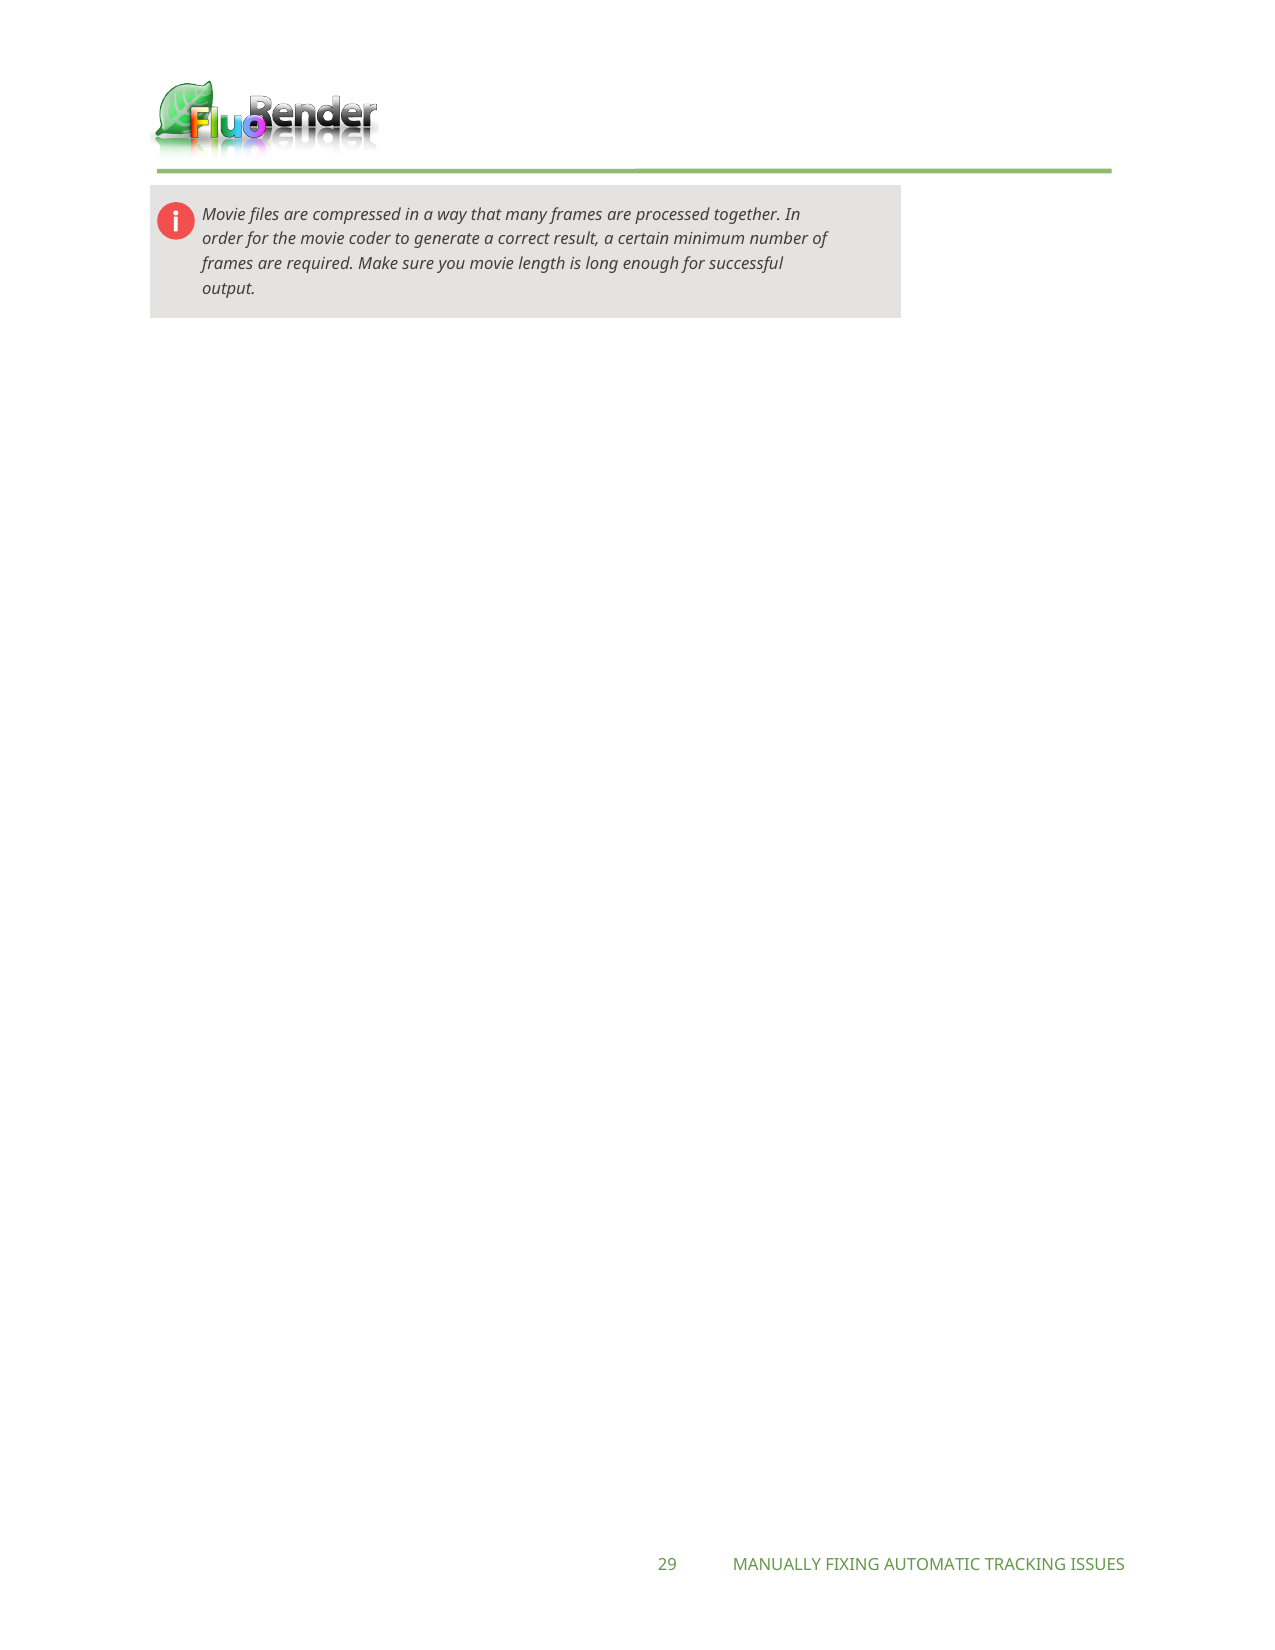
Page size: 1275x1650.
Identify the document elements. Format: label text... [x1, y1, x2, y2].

table_header [150, 185, 202, 318]
picture [150, 75, 379, 162]
table_header Movie files are compressed in a way that many frames are processed together. In order for the movie coder to generate a correct result, a certain minimum number of frames are required. Make sure you movie length is long enough for successful output. [202, 185, 901, 318]
